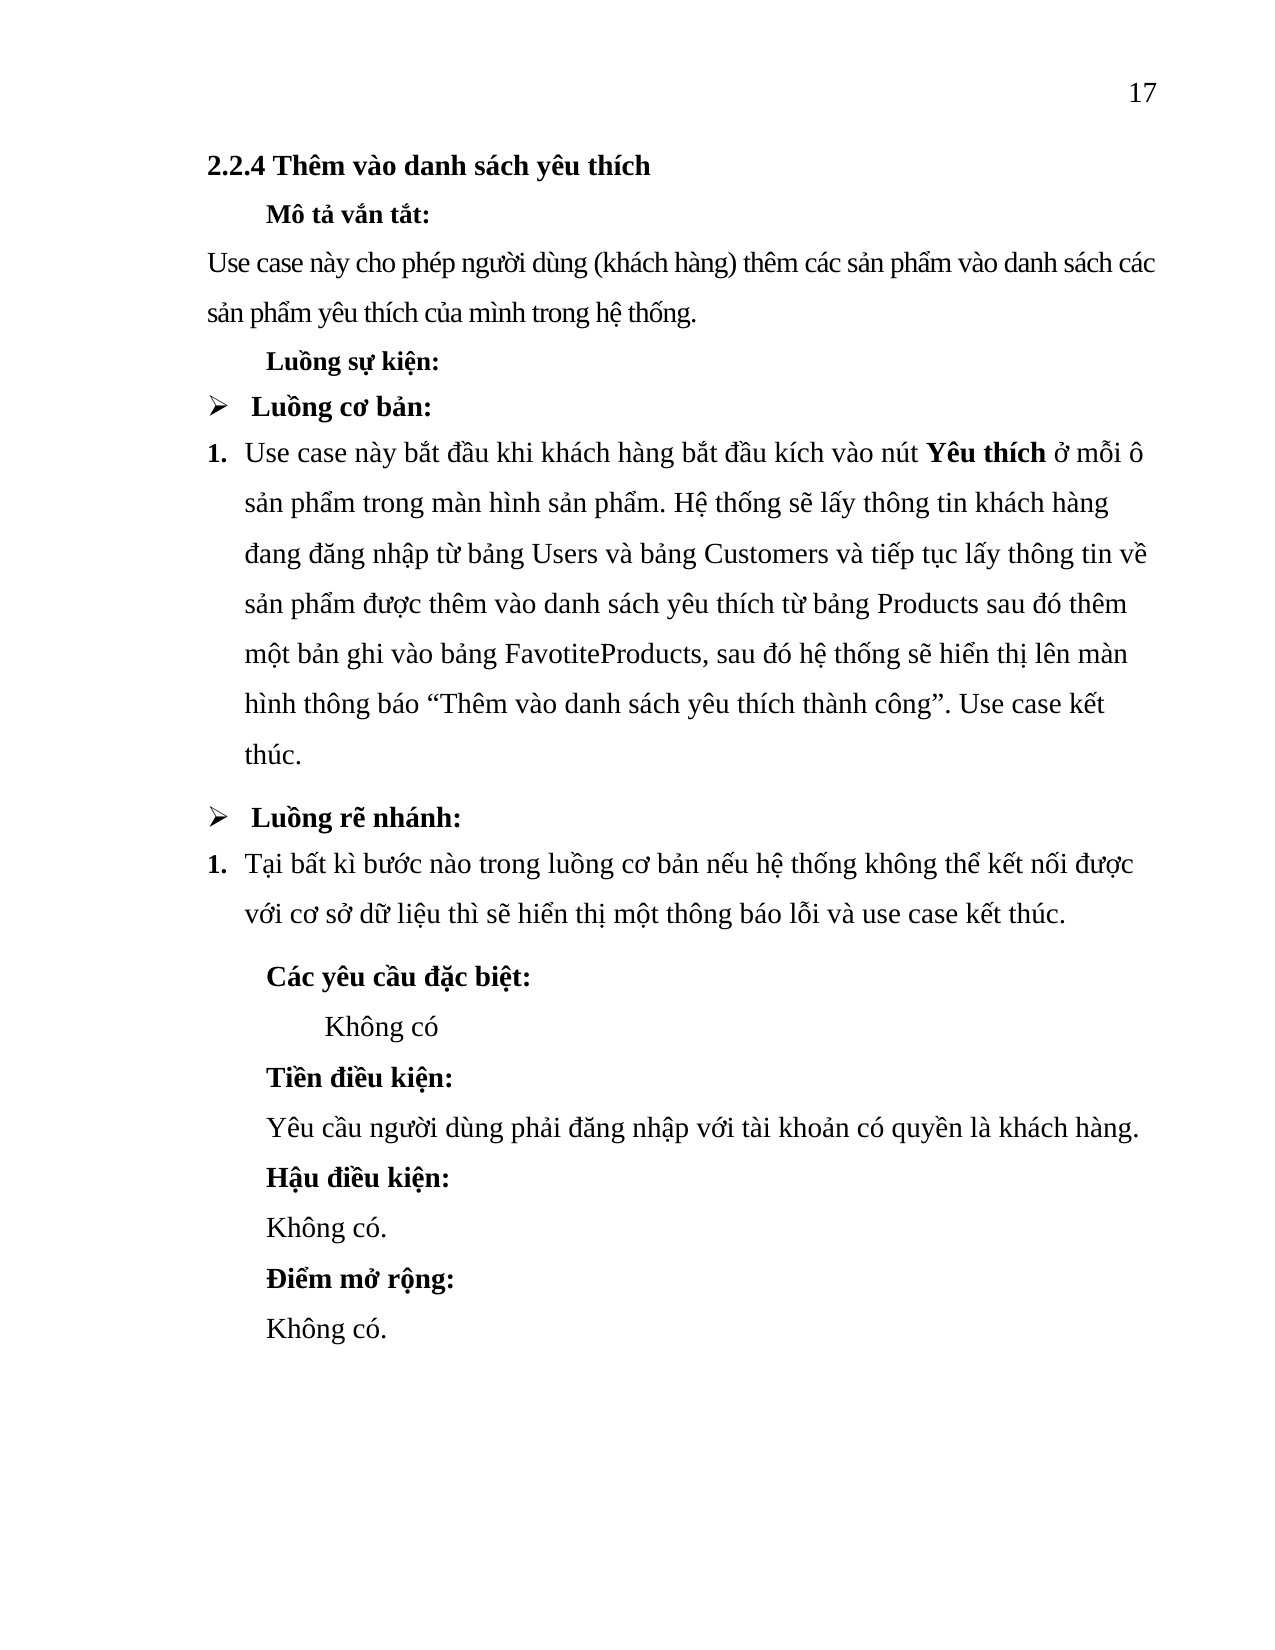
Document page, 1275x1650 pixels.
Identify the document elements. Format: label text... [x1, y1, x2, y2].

list Use case này bắt đầu khi khách hàng bắt đầu kích vào nút Yêu thích ở mỗi ô sản phẩm trong màn hình sản phẩm. Hệ thống sẽ lấy thông tin khách hàng đang đăng nhập từ bảng Users và bảng Customers và tiếp tục lấy thông tin về sản phẩm được thêm vào danh sách yêu thích từ bảng Products sau đó thêm một bản ghi vào bảng FavotiteProducts, sau đó hệ thống sẽ hiển thị lên màn hình thông báo “Thêm vào danh sách yêu thích thành công”. Use case kết thúc. [207, 435, 1157, 771]
text Yêu cầu người dùng phải đăng nhập với tài khoản có quyền là khách hàng. [266, 1110, 1157, 1143]
text Không có. [266, 1211, 1157, 1244]
text Hậu điều kiện: [207, 1160, 1157, 1194]
text Luồng sự kiện: [207, 345, 1157, 376]
list Tại bất kì bước nào trong luồng cơ bản nếu hệ thống không thể kết nối được với cơ sở dữ liệu thì sẽ hiển thị một thông báo lỗi và use case kết thúc. [207, 846, 1157, 930]
list Luồng rẽ nhánh: [207, 800, 1157, 833]
text Các yêu cầu đặc biệt: [207, 959, 1157, 993]
list Luồng cơ bản: [207, 389, 1157, 423]
text Tiền điều kiện: [207, 1060, 1157, 1093]
text Không có [265, 1009, 1157, 1043]
text Điểm mở rộng: [207, 1261, 1157, 1294]
subtitle Thêm vào danh sách yêu thích [207, 148, 1157, 181]
text Không có. [266, 1311, 1157, 1345]
text Mô tả vắn tắt: [207, 198, 1157, 229]
text Use case này cho phép người dùng (khách hàng) thêm các sản phẩm vào danh sách các sản phẩm yêu thích của mình trong hệ thống. [207, 245, 1157, 328]
